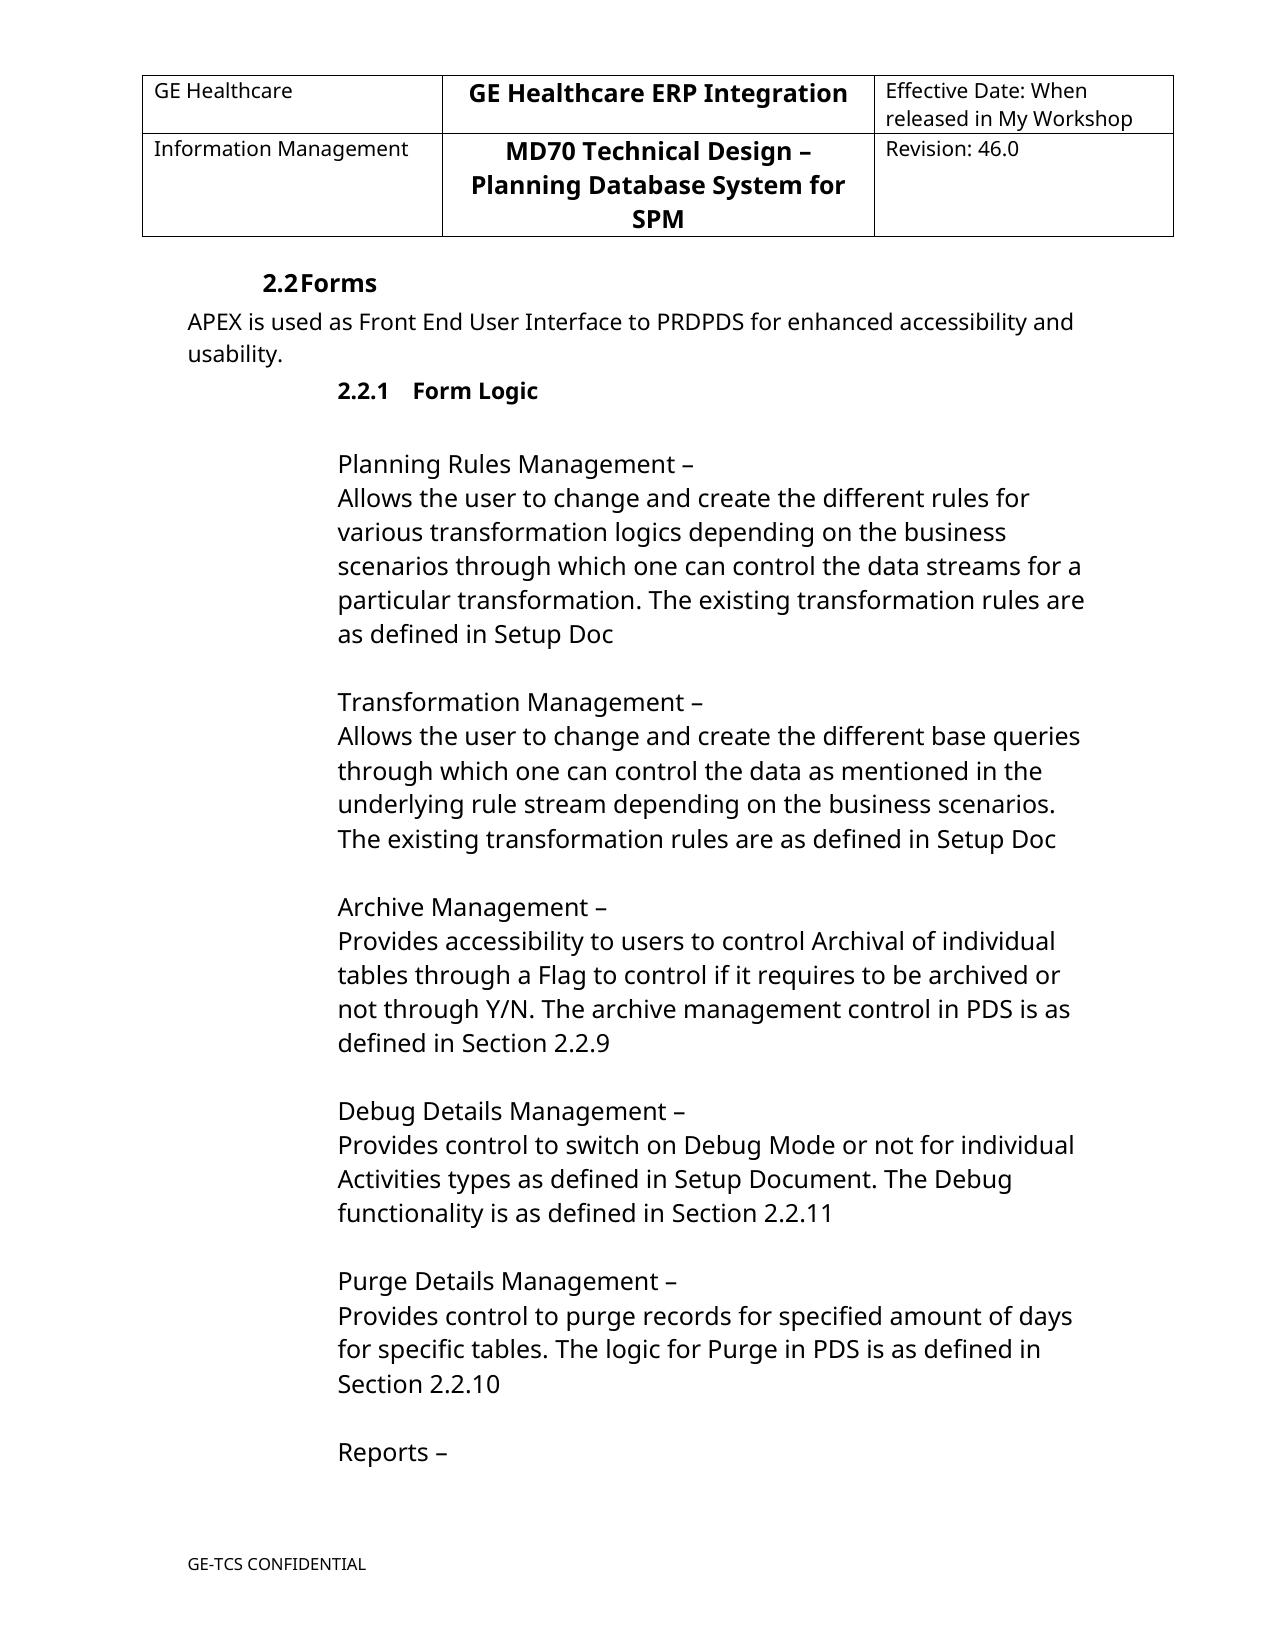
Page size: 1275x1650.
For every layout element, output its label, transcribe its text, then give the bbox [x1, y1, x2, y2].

text APEX is used as Front End User Interface to PRDPDS for enhanced accessibility and usability. [187, 306, 1088, 369]
text Allows the user to change and create the different rules for various transformation logics depending on the business scenarios through which one can control the data streams for a particular transformation. The existing transformation rules are as defined in Setup Doc [337, 481, 1088, 651]
text Planning Rules Management – [337, 447, 1088, 481]
text Provides accessibility to users to control Archival of individual tables through a Flag to control if it requires to be archived or not through Y/N. The archive management control in PDS is as defined in Section 2.2.9 [337, 923, 1088, 1060]
text Purge Details Management – [337, 1264, 1088, 1298]
text Archive Management – [337, 889, 1088, 923]
text Transformation Management – [337, 685, 1088, 719]
subtitle Forms [262, 266, 1088, 300]
text Allows the user to change and create the different base queries through which one can control the data as mentioned in the underlying rule stream depending on the business scenarios. The existing transformation rules are as defined in Setup Doc [337, 719, 1088, 855]
text Provides control to purge records for specified amount of days for specific tables. The logic for Purge in PDS is as defined in Section 2.2.10 [337, 1298, 1088, 1400]
text Debug Details Management – [337, 1094, 1088, 1128]
text Reports – [337, 1434, 1088, 1468]
text Provides control to switch on Debug Mode or not for individual Activities types as defined in Setup Document. The Debug functionality is as defined in Section 2.2.11 [337, 1128, 1088, 1230]
subtitle Form Logic [337, 375, 1088, 406]
